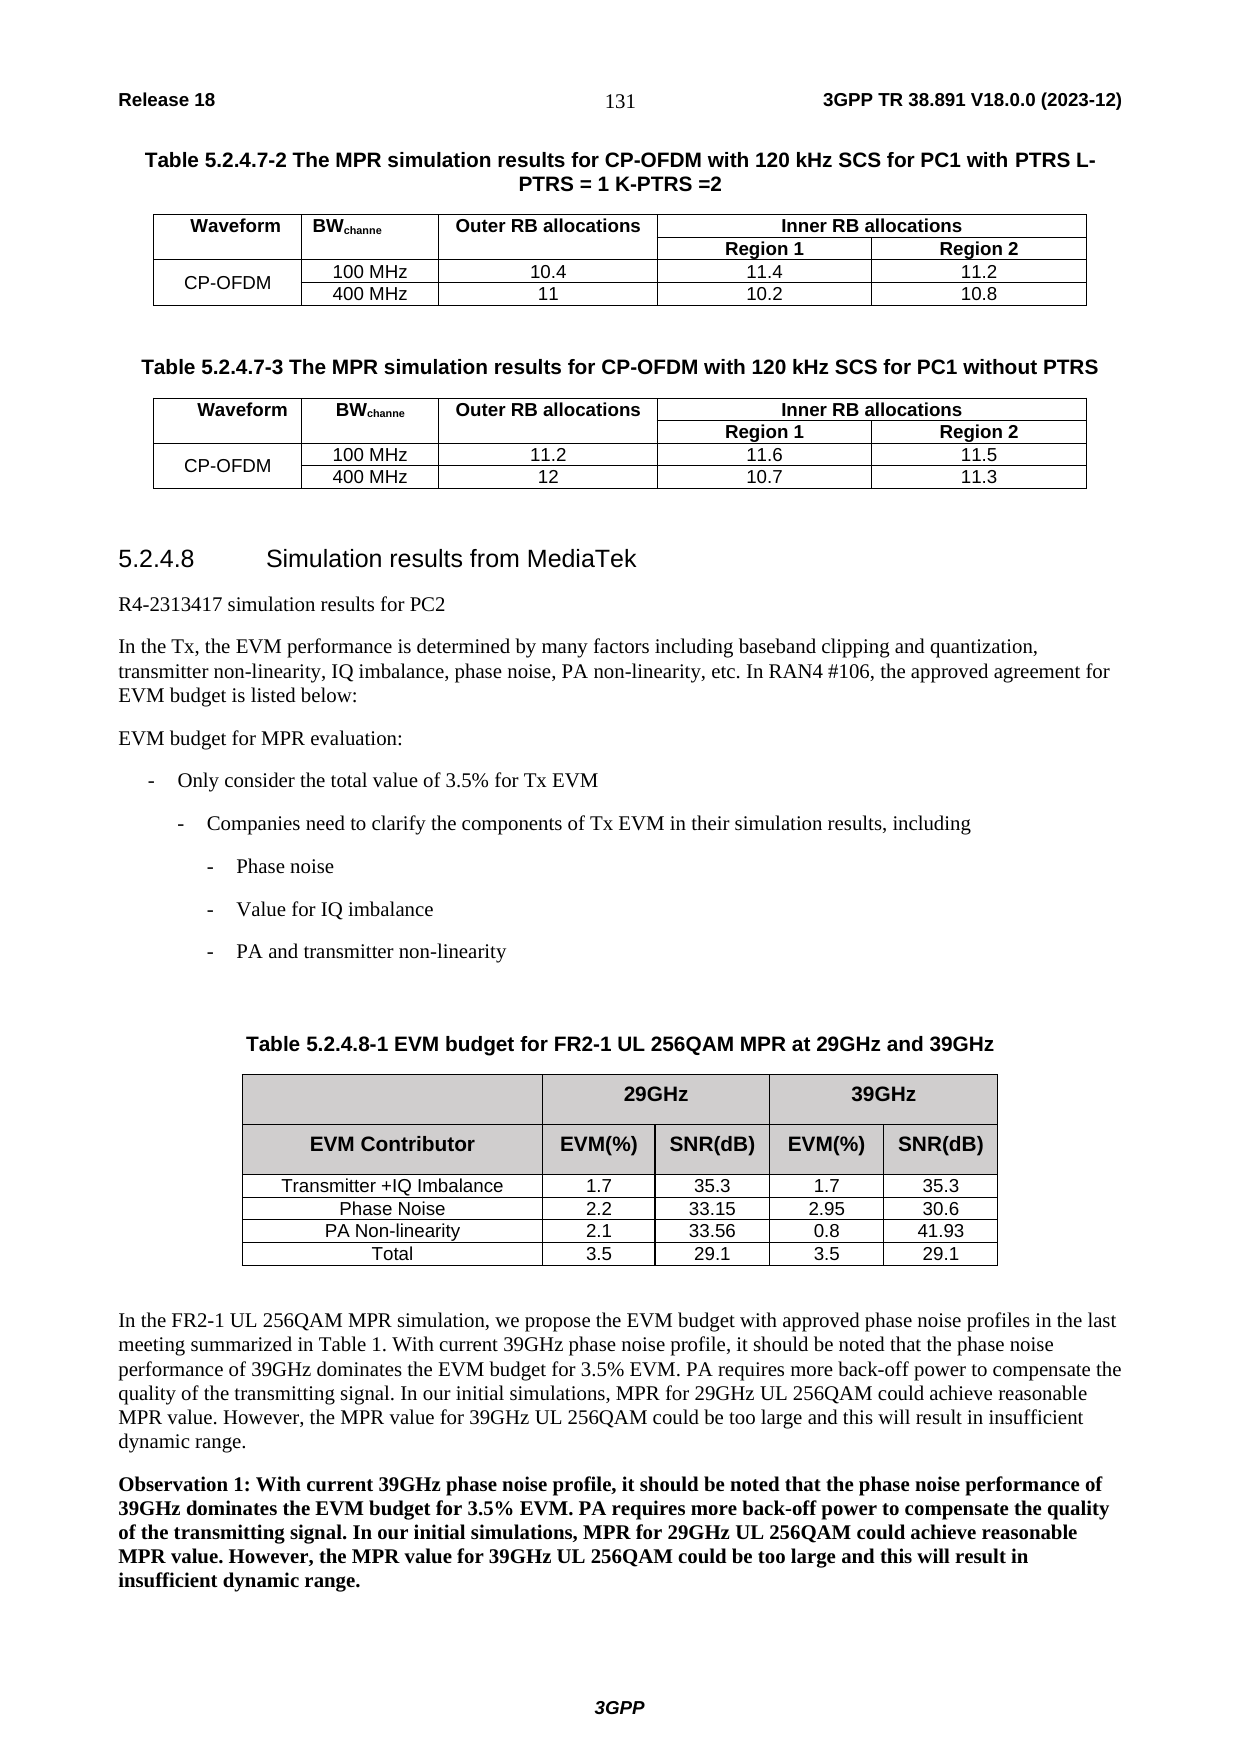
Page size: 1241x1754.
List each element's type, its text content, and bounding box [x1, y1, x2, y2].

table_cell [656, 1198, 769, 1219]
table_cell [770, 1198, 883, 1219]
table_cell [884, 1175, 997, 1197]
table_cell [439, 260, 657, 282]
text - PA and transmitter non-linearity [207, 939, 1122, 963]
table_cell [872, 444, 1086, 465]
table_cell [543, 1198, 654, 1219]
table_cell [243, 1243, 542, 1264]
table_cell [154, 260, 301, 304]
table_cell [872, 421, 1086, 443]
text In the Tx, the EVM performance is determined by many factors including baseband clipping and quantization, transmitter non-linearity, IQ imbalance, phase noise, PA non-linearity, etc. In RAN4 #106, the approved agreement for EVM budget is listed below: [118, 634, 1122, 707]
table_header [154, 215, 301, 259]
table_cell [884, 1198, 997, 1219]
text In the FR2-1 UL 256QAM MPR simulation, we propose the EVM budget with approved phase noise profiles in the last meeting summarized in Table 1. With current 39GHz phase noise profile, it should be noted that the phase noise performance of 39GHz dominates the EVM budget for 3.5% EVM. PA requires more back-off power to compensate the quality of the transmitting signal. In our initial simulations, MPR for 29GHz UL 256QAM could achieve reasonable MPR value. However, the MPR value for 39GHz UL 256QAM could be too large and this will result in insufficient dynamic range. [118, 1308, 1122, 1453]
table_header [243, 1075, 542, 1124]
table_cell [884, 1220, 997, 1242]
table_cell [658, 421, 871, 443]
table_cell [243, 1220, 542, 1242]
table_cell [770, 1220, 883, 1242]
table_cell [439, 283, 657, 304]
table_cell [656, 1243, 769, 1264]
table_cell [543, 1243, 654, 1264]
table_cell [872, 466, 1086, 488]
text - Value for IQ imbalance [207, 897, 1122, 921]
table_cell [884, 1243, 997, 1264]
text EVM budget for MPR evaluation: [118, 725, 1122, 749]
text R4-2313417 simulation results for PC2 [118, 592, 1122, 616]
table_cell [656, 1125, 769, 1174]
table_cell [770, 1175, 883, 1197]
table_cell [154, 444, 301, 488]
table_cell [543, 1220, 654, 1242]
text Table 5.2.4.7-3 The MPR simulation results for CP-OFDM with 120 kHz SCS for PC1 without PTRS [118, 355, 1122, 379]
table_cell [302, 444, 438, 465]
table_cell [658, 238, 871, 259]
text Table 5.2.4.7-2 The MPR simulation results for CP-OFDM with 120 kHz SCS for PC1 with PTRS L-PTRS = 1 K-PTRS =2 [118, 147, 1122, 195]
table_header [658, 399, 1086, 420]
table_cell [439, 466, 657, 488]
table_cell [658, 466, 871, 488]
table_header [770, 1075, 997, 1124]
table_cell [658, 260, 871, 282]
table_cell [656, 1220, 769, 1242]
text - Only consider the total value of 3.5% for Tx EVM [148, 768, 1122, 792]
subtitle 5.2.4.8 Simulation results from MediaTek [118, 544, 1122, 573]
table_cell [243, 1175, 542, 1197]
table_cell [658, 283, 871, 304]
text - Companies need to clarify the components of Tx EVM in their simulation results, including [177, 811, 1122, 835]
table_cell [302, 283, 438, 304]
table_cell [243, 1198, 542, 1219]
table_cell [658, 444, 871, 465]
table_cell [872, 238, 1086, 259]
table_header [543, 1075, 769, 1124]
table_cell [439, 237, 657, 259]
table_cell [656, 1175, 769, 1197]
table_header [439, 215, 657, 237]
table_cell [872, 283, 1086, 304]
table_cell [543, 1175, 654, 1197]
text Observation 1: With current 39GHz phase noise profile, it should be noted that the phase noise performance of 39GHz dominates the EVM budget for 3.5% EVM. PA requires more back-off power to compensate the quality of the transmitting signal. In our initial simulations, MPR for 29GHz UL 256QAM could achieve reasonable MPR value. However, the MPR value for 39GHz UL 256QAM could be too large and this will result in insufficient dynamic range. [118, 1471, 1122, 1592]
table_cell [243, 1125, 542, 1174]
text - Phase noise [207, 854, 1122, 878]
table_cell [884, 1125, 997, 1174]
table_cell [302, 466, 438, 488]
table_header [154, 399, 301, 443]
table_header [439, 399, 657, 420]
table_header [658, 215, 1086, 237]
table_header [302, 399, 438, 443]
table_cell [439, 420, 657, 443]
text Table 5.2.4.8-1 EVM budget for FR2-1 UL 256QAM MPR at 29GHz and 39GHz [118, 1031, 1122, 1055]
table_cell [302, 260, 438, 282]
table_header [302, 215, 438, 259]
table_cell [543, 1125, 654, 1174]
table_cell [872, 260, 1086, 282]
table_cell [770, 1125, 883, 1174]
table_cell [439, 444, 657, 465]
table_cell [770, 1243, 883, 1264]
